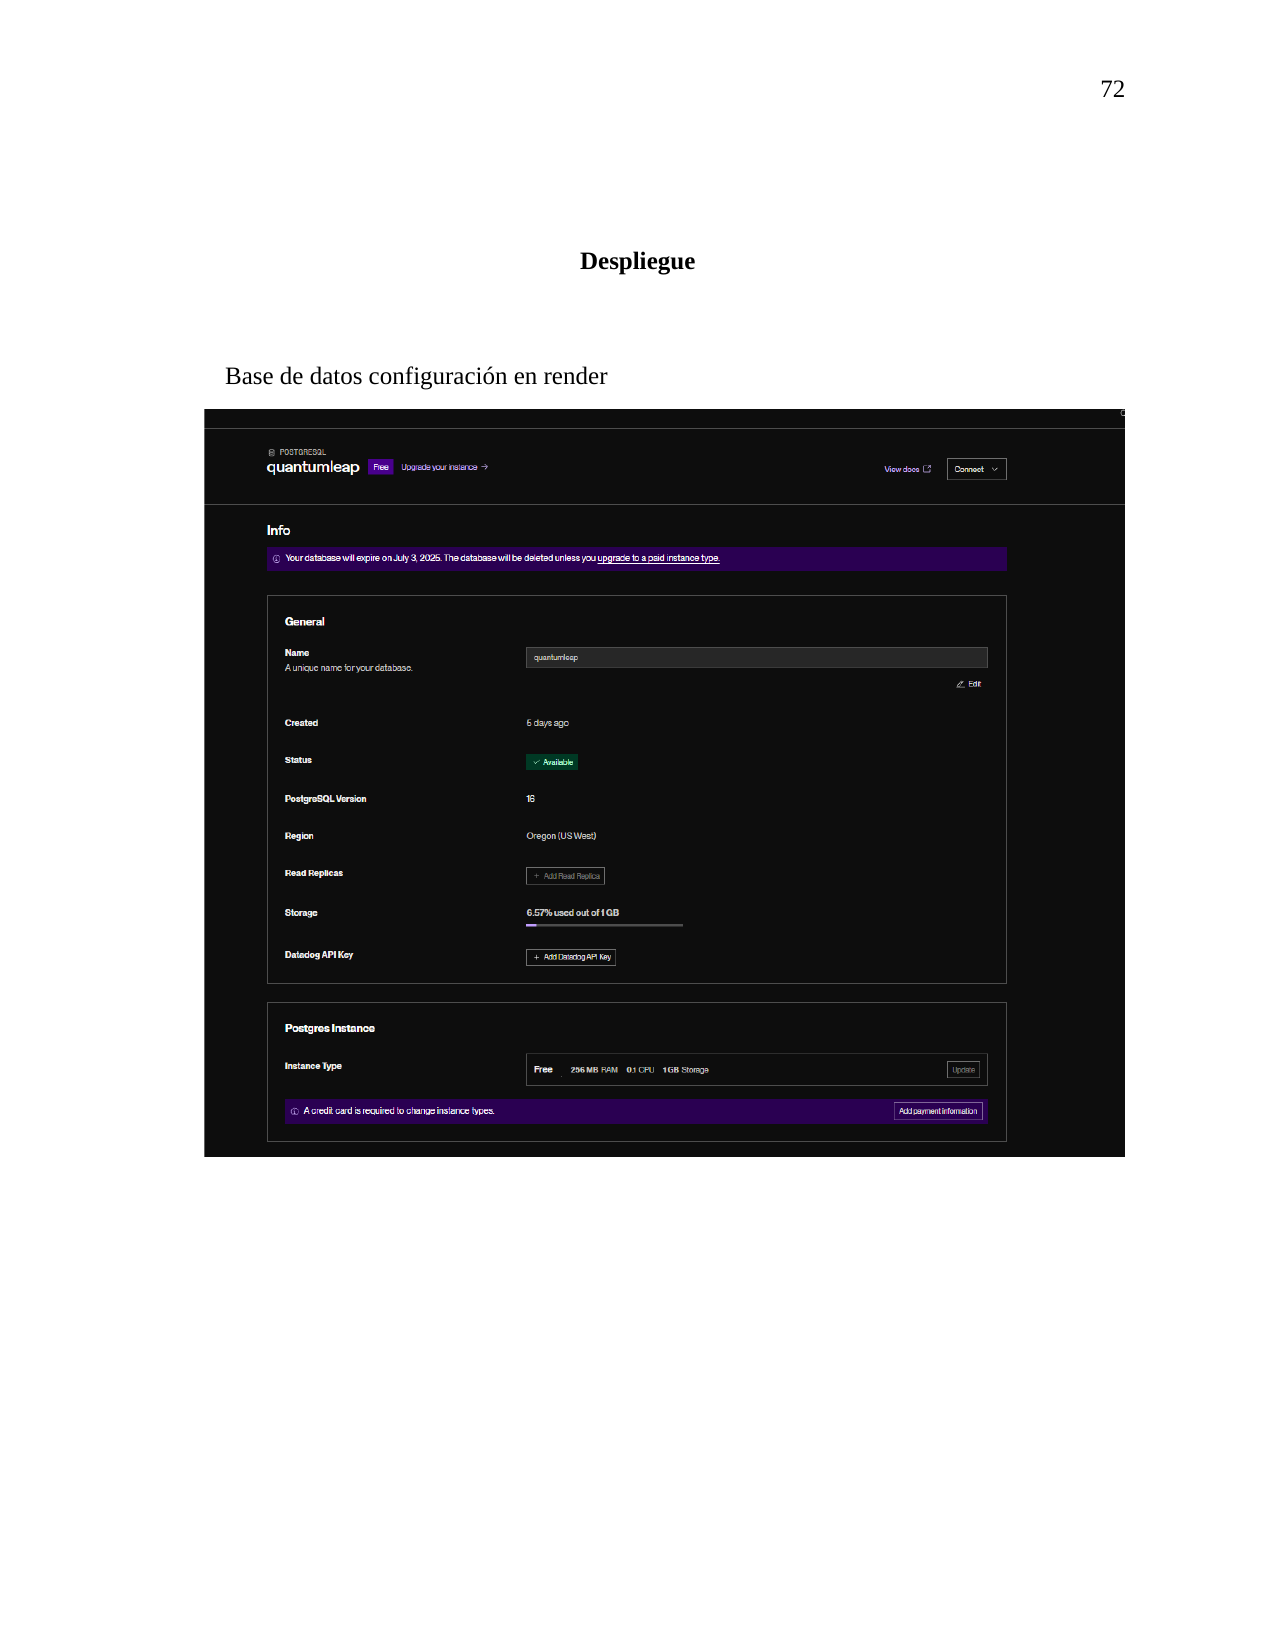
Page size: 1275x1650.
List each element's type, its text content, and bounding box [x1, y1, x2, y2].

subtitle Despliegue [150, 246, 1125, 275]
picture [204, 409, 1125, 1157]
text Base de datos configuración en render [150, 361, 1125, 390]
